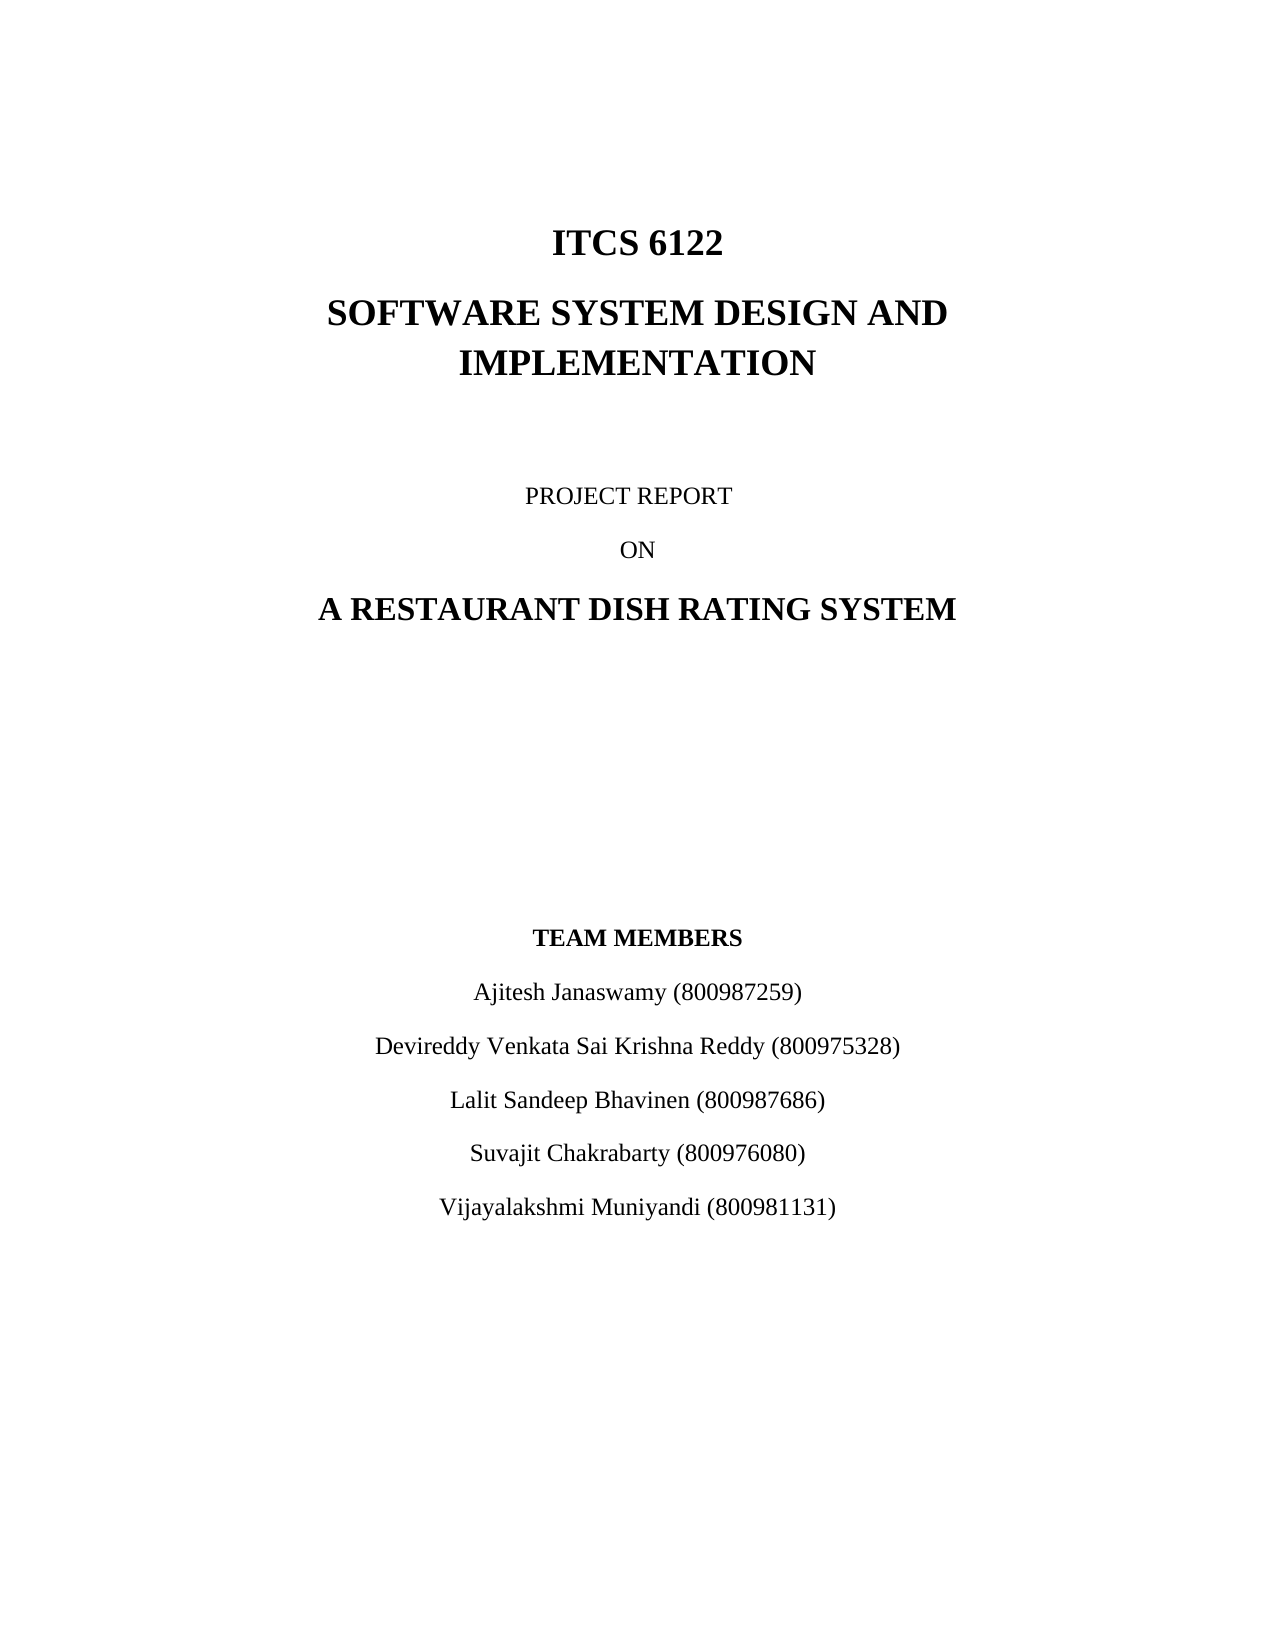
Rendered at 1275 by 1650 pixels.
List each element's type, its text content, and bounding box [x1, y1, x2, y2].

text A RESTAURANT DISH RATING SYSTEM [150, 589, 1125, 627]
text ON [150, 535, 1125, 564]
text Suvajit Chakrabarty (800976080) [150, 1138, 1125, 1167]
text Devireddy Venkata Sai Krishna Reddy (800975328) [150, 1031, 1125, 1059]
text Vijayalakshmi Muniyandi (800981131) [150, 1192, 1125, 1221]
text ITCS 6122 [150, 220, 1125, 263]
text Ajitesh Janaswamy (800987259) [150, 977, 1125, 1006]
text PROJECT REPORT [450, 481, 1125, 510]
text Lalit Sandeep Bhavinen (800987686) [150, 1085, 1125, 1113]
text SOFTWARE SYSTEM DESIGN AND IMPLEMENTATION [150, 291, 1125, 383]
text TEAM MEMBERS [150, 923, 1125, 952]
